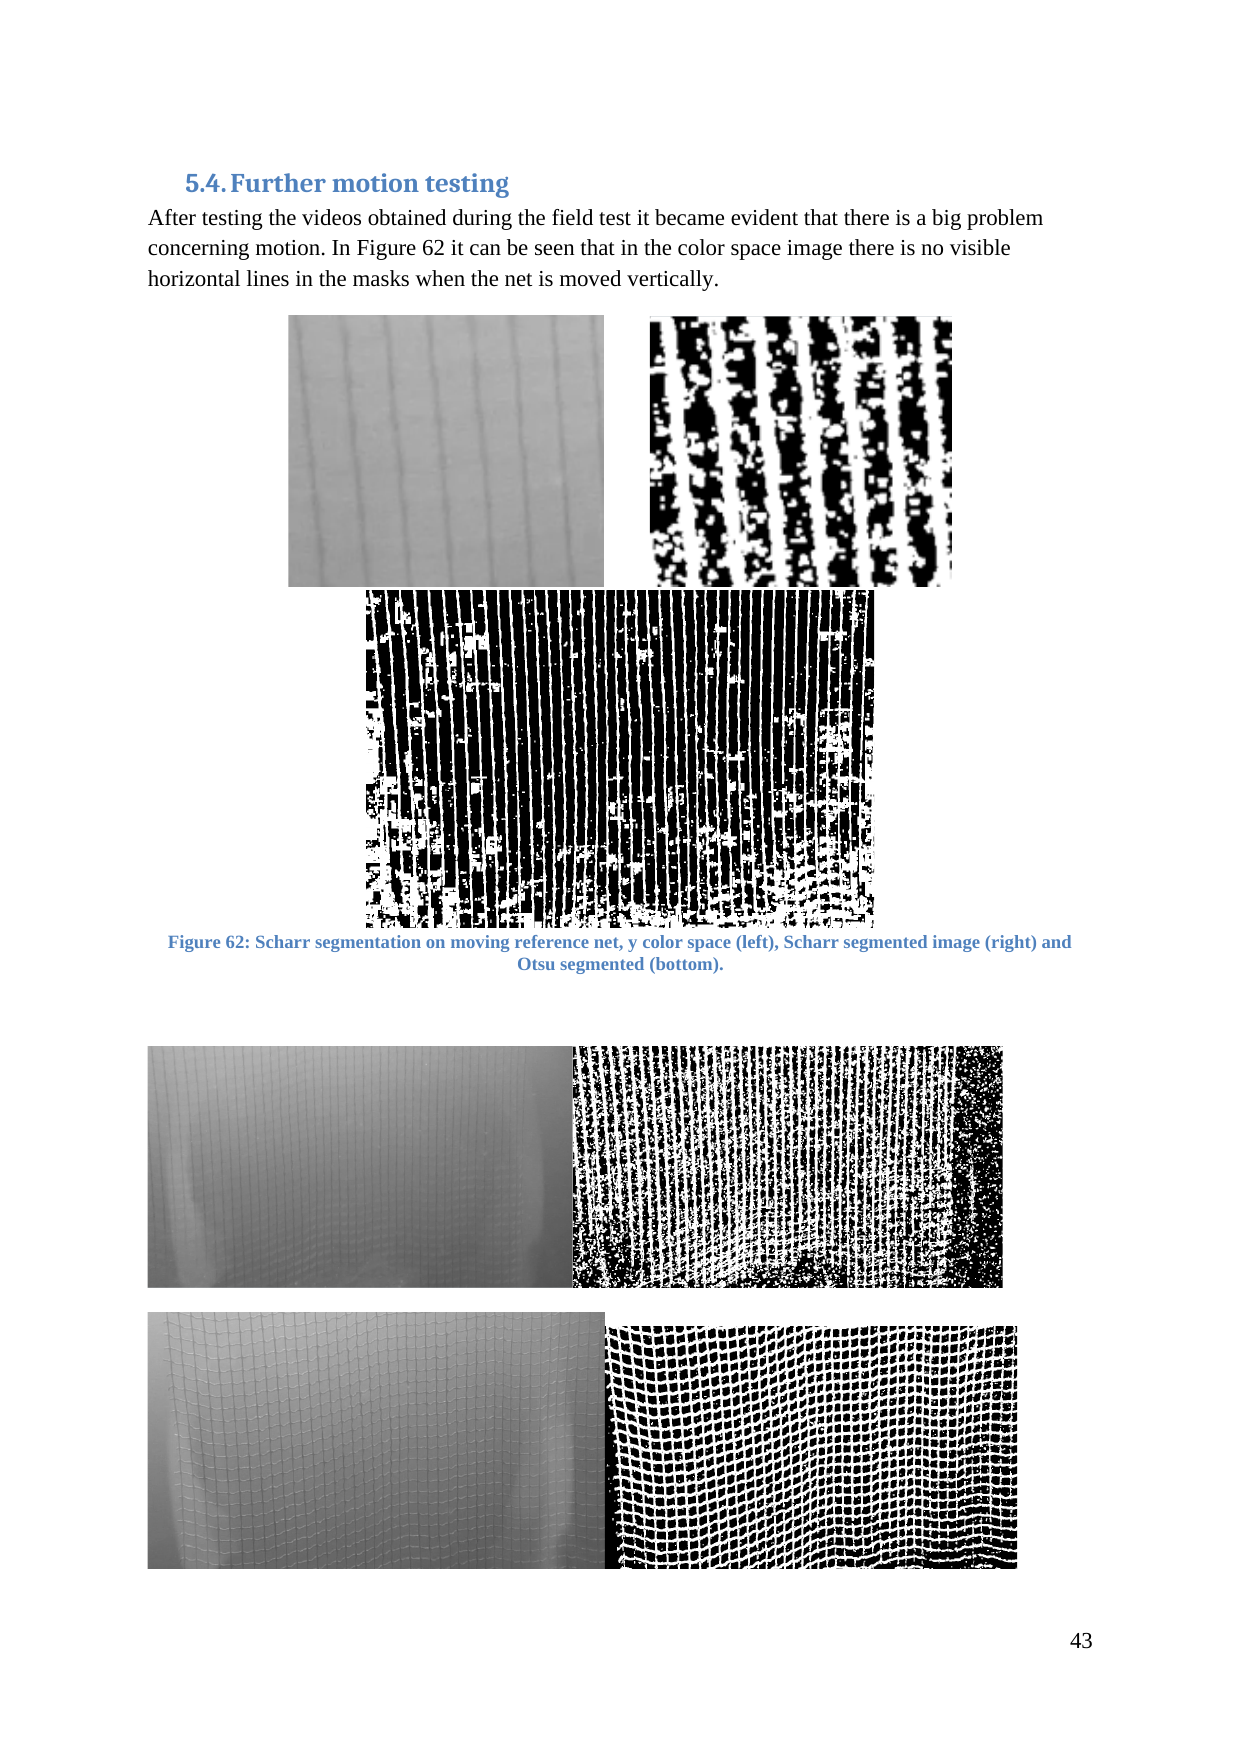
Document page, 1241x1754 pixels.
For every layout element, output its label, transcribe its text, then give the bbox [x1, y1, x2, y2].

text After testing the videos obtained during the field test it became evident that there is a big problem concerning motion. In Figure 58 it can be seen that in the color space image there is no visible horizontal lines in the masks when the net is moved vertically. [148, 204, 1093, 291]
picture [366, 590, 875, 928]
subtitle Further motion testing [185, 168, 1093, 199]
picture [649, 316, 952, 587]
picture [147, 1312, 1018, 1569]
picture [147, 1046, 1003, 1288]
text Figure 62: Scharr segmentation on moving reference net, y color space (left), Scharr segmented image (right) and Otsu segmented (bottom). [148, 931, 1093, 974]
picture [288, 315, 604, 587]
